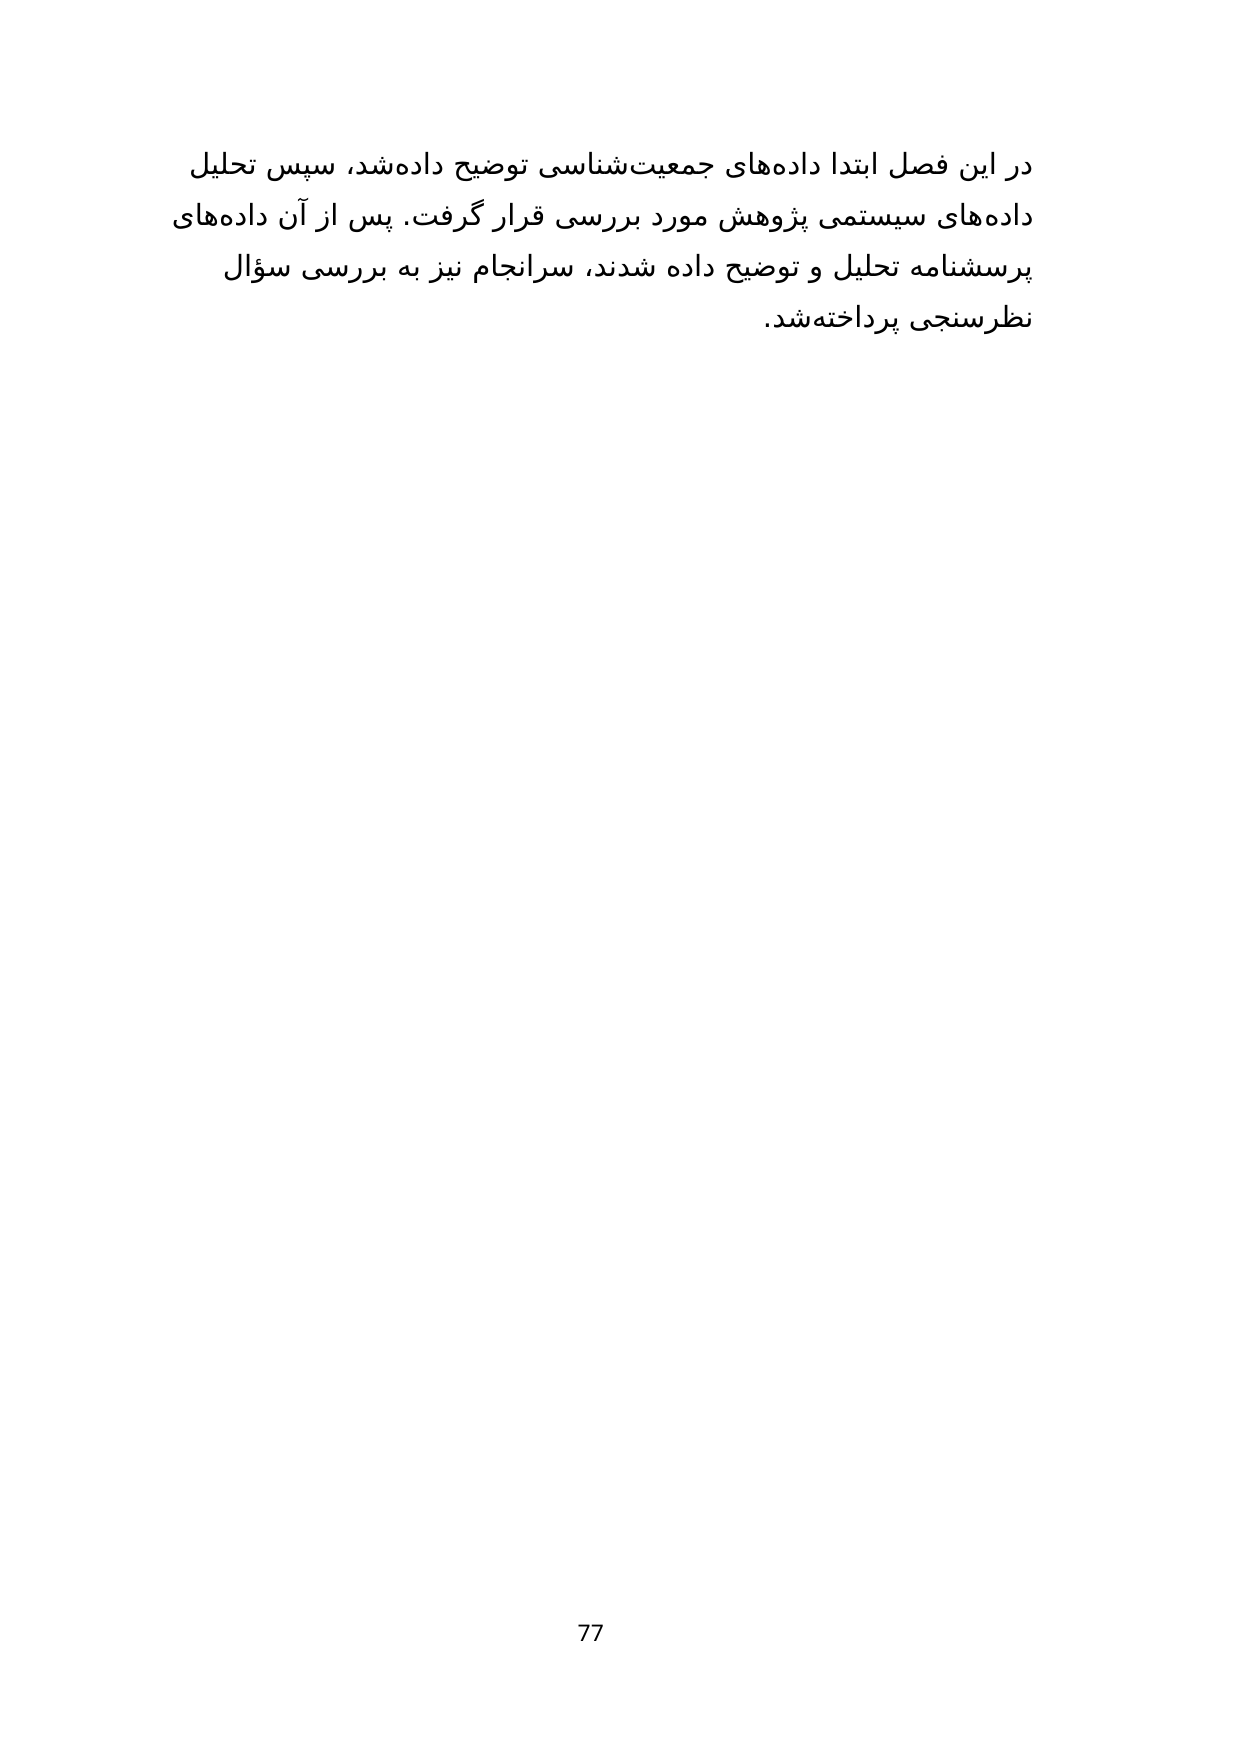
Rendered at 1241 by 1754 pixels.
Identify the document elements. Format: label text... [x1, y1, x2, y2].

text در این فصل ابتدا داده‌های جمعیت‌شناسی توضیح داده‌شد، سپس تحلیل‌ داده‌های سیستمی پژوهش مورد بررسی قرار گرفت. پس از آن داده‌های پرسشنامه تحلیل و توضیح داده شدند، سرانجام نیز به بررسی سؤال نظرسنجی پرداخته‌شد. [148, 148, 1033, 334]
